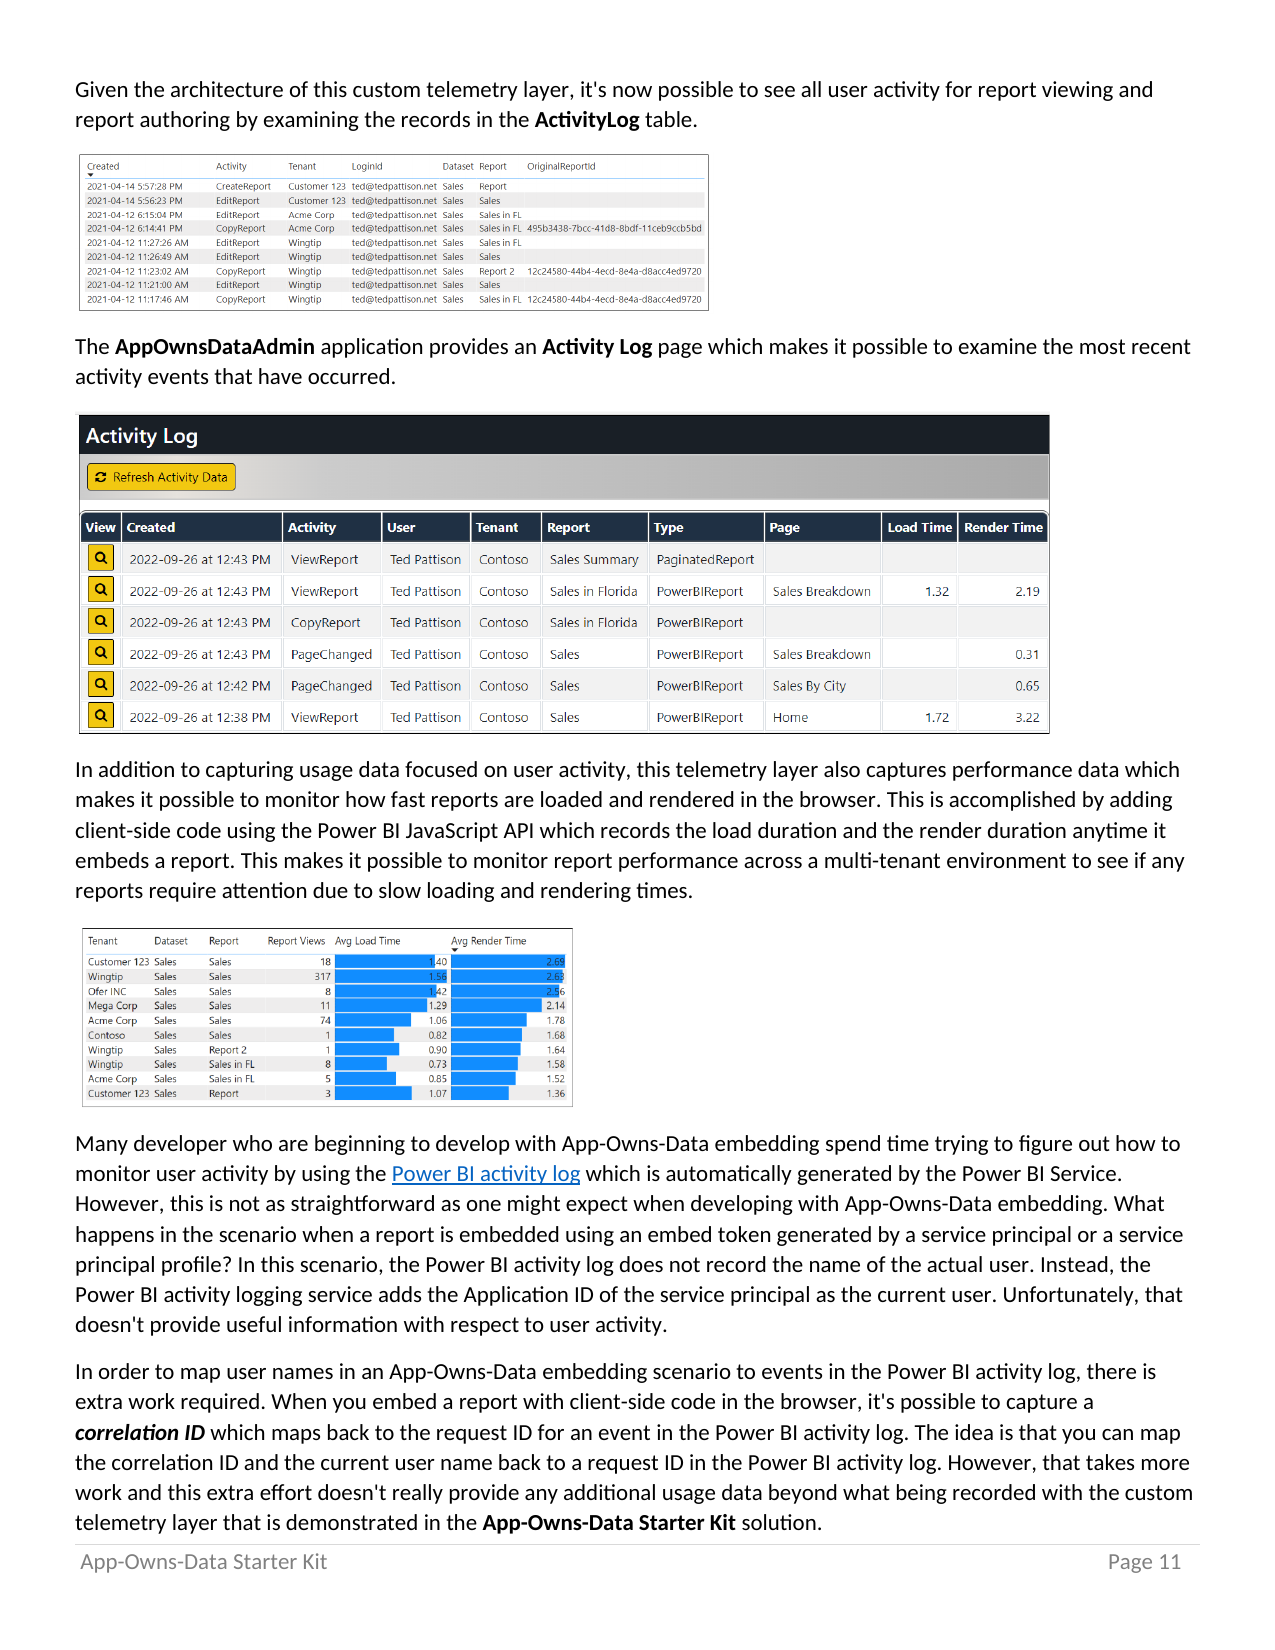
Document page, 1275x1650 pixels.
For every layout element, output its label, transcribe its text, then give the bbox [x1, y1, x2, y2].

text In order to map user names in an App-Owns-Data embedding scenario to events in the Power BI activity log, there is extra work required. When you embed a report with client-side code in the browser, it's possible to capture a correlation ID which maps back to the request ID for an event in the Power BI activity log. The idea is that you can map the correlation ID and the current user name back to a request ID in the Power BI activity log. However, that takes more work and this extra effort doesn't really provide any additional usage data beyond what being recorded with the custom telemetry layer that is demonstrated in the App-Owns-Data Starter Kit solution. [75, 1357, 1200, 1536]
text Many developer who are beginning to develop with App-Owns-Data embedding spend time trying to figure out how to monitor user activity by using the Power BI activity log which is automatically generated by the Power BI Service. However, this is not as straightforward as one might expect when developing with App-Owns-Data embedding. What happens in the scenario when a report is embedded using an embed token generated by a service principal or a service principal profile? In this scenario, the Power BI activity log does not record the name of the actual user. Instead, the Power BI activity logging service adds the Application ID of the service principal as the current user. Unfortunately, that doesn't provide useful information with respect to user activity. [75, 1129, 1200, 1338]
text In addition to capturing usage data focused on user activity, this telemetry layer also captures performance data which makes it possible to monitor how fast reports are loaded and rendered in the browser. This is accomplished by adding client-side code using the Power BI JavaScript API which records the load duration and the render duration anytime it embeds a report. This makes it possible to monitor report performance across a multi-tenant environment to see if any reports require attention due to slow loading and rendering times. [75, 755, 1200, 904]
text Given the architecture of this custom telemetry layer, it's now possible to see all user activity for report viewing and report authoring by examining the records in the ActivityLog table. [75, 75, 1200, 133]
text The AppOwnsDataAdmin application provides an Activity Log page which makes it possible to examine the most recent activity events that have occurred. [75, 332, 1200, 390]
picture [75, 152, 714, 314]
picture [75, 923, 577, 1111]
picture [75, 409, 1054, 737]
